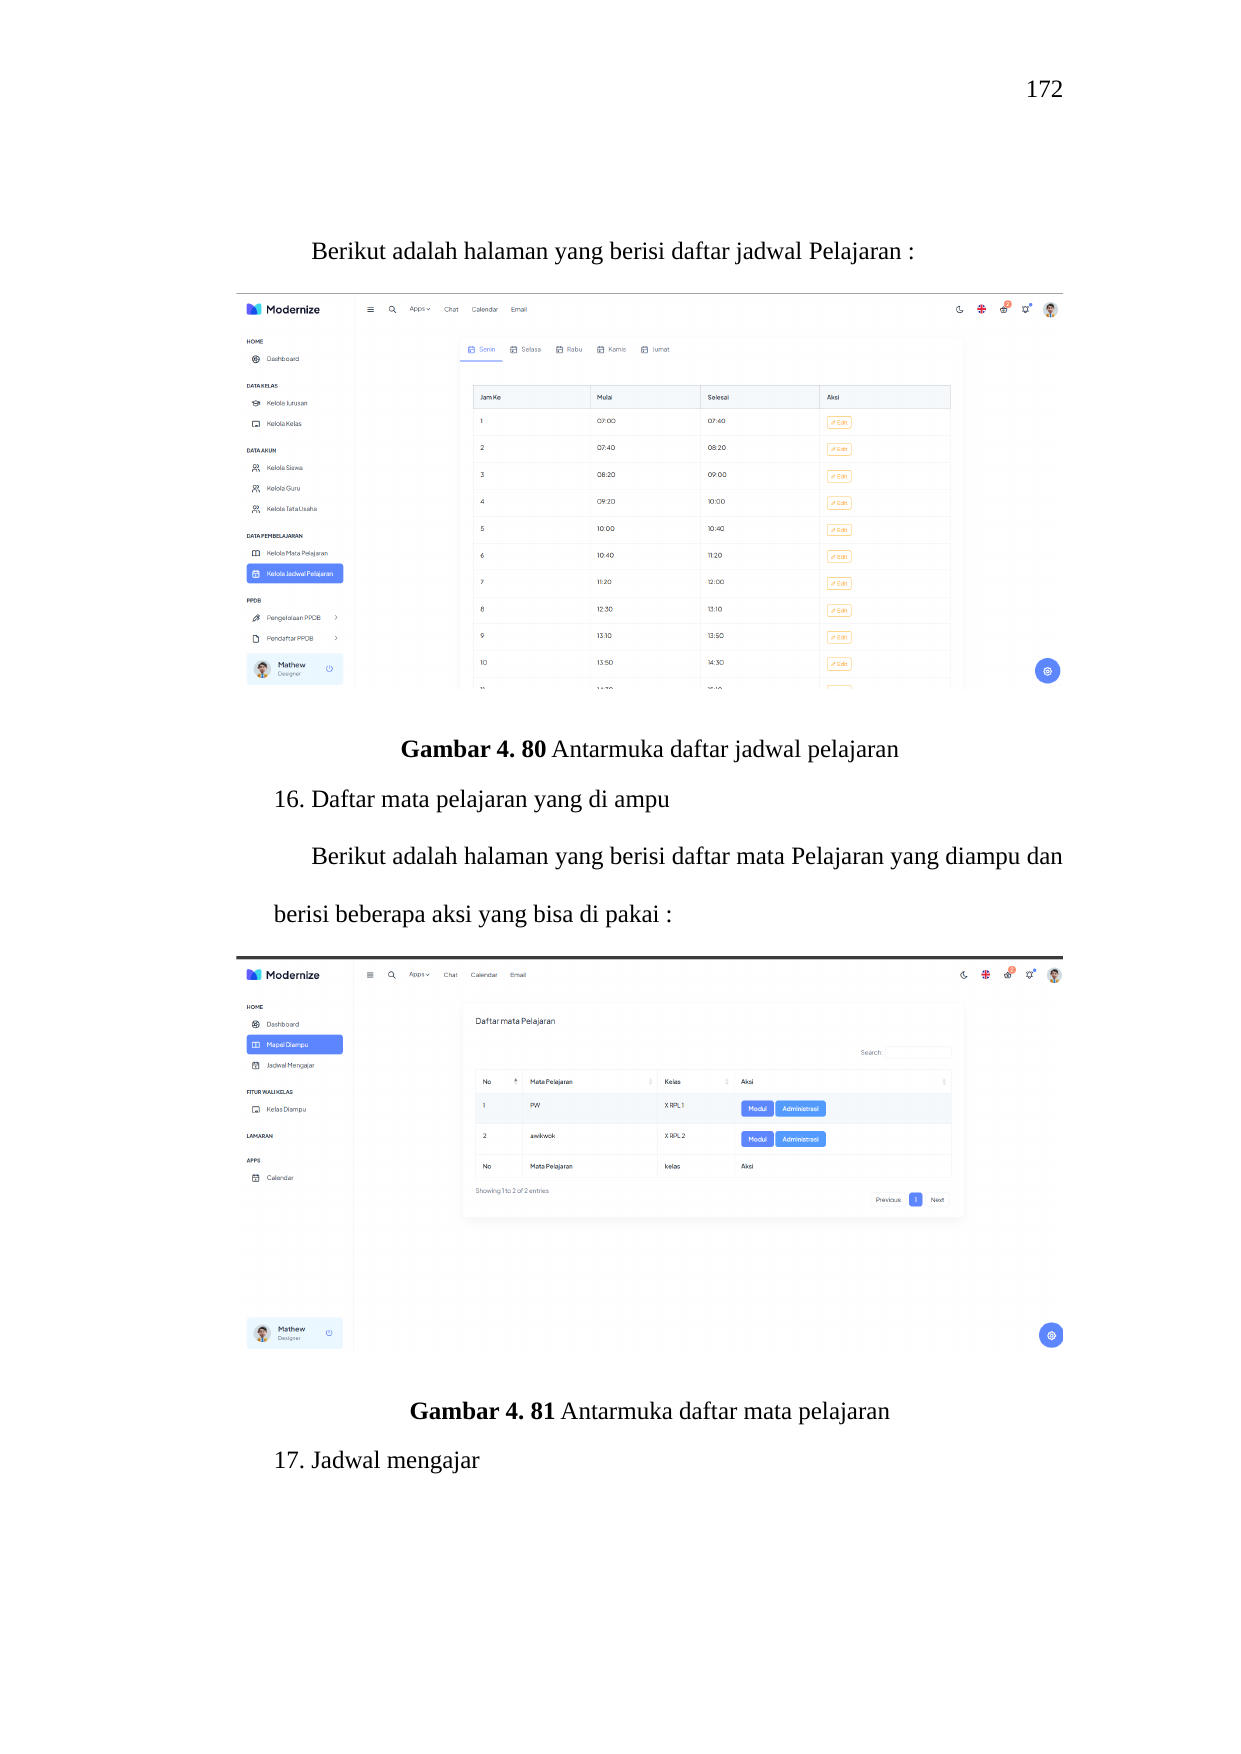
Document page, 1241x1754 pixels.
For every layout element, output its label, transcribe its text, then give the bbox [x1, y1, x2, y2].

list Berikut adalah halaman yang berisi daftar jadwal Pelajaran : [273, 236, 1063, 265]
picture [236, 956, 1063, 1351]
list Berikut adalah halaman yang berisi daftar mata Pelajaran yang diampu dan berisi beberapa aksi yang bisa di pakai : [273, 841, 1063, 927]
picture [236, 293, 1063, 689]
list Daftar mata pelajaran yang di ampu [273, 784, 1063, 812]
list Jadwal mengajar [273, 1446, 1063, 1474]
